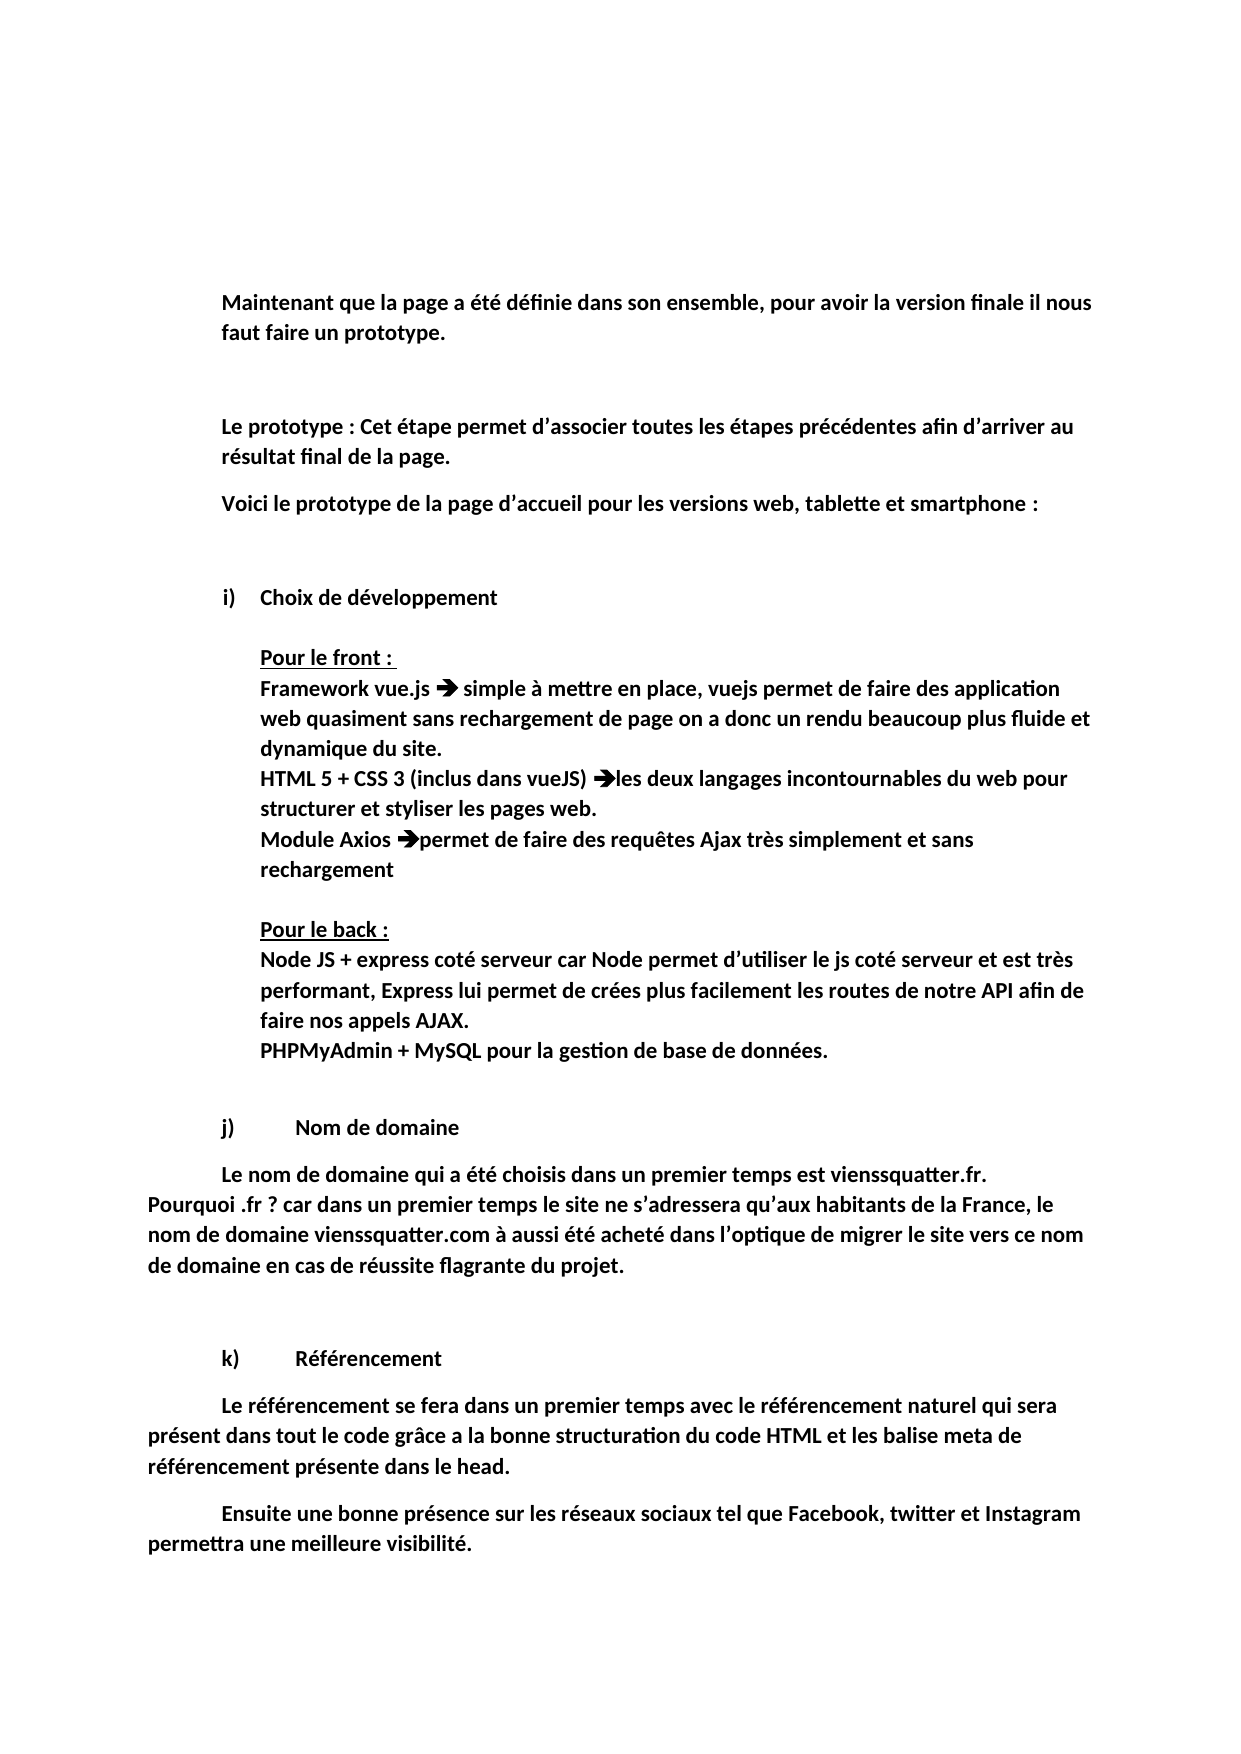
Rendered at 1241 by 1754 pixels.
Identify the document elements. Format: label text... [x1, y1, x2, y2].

text j) Nom de domaine [148, 1113, 1093, 1141]
list Module Axios permet de faire des requêtes Ajax très simplement et sans rechargement [260, 825, 1093, 883]
text Maintenant que la page a été définie dans son ensemble, pour avoir la version finale il nous faut faire un prototype. [221, 288, 1093, 346]
list Pour le back : [260, 915, 1093, 943]
list HTML 5 + CSS 3 (inclus dans vueJS) les deux langages incontournables du web pour structurer et styliser les pages web. [260, 764, 1093, 822]
list Framework vue.js simple à mettre en place, vuejs permet de faire des application web quasiment sans rechargement de page on a donc un rendu beaucoup plus fluide et dynamique du site. [260, 674, 1093, 762]
list Choix de développement [223, 583, 1093, 611]
list Node JS + express coté serveur car Node permet d’utiliser le js coté serveur et est très performant, Express lui permet de crées plus facilement les routes de notre API afin de faire nos appels AJAX. [260, 946, 1093, 1034]
list PHPMyAdmin + MySQL pour la gestion de base de données. [260, 1036, 1093, 1064]
text Le nom de domaine qui a été choisis dans un premier temps est vienssquatter.fr. Pourquoi .fr ? car dans un premier temps le site ne s’adressera qu’aux habitants de la France, le nom de domaine vienssquatter.com à aussi été acheté dans l’optique de migrer le site vers ce nom de domaine en cas de réussite flagrante du projet. [148, 1160, 1093, 1279]
text Le référencement se fera dans un premier temps avec le référencement naturel qui sera présent dans tout le code grâce a la bonne structuration du code HTML et les balise meta de référencement présente dans le head. [148, 1391, 1093, 1480]
text Voici le prototype de la page d’accueil pour les versions web, tablette et smartphone : [221, 489, 1093, 517]
text Le prototype : Cet étape permet d’associer toutes les étapes précédentes afin d’arriver au résultat final de la page. [221, 412, 1093, 470]
text Ensuite une bonne présence sur les réseaux sociaux tel que Facebook, twitter et Instagram permettra une meilleure visibilité. [148, 1499, 1093, 1557]
text k) Référencement [148, 1344, 1093, 1372]
list Pour le front : [260, 643, 1093, 671]
